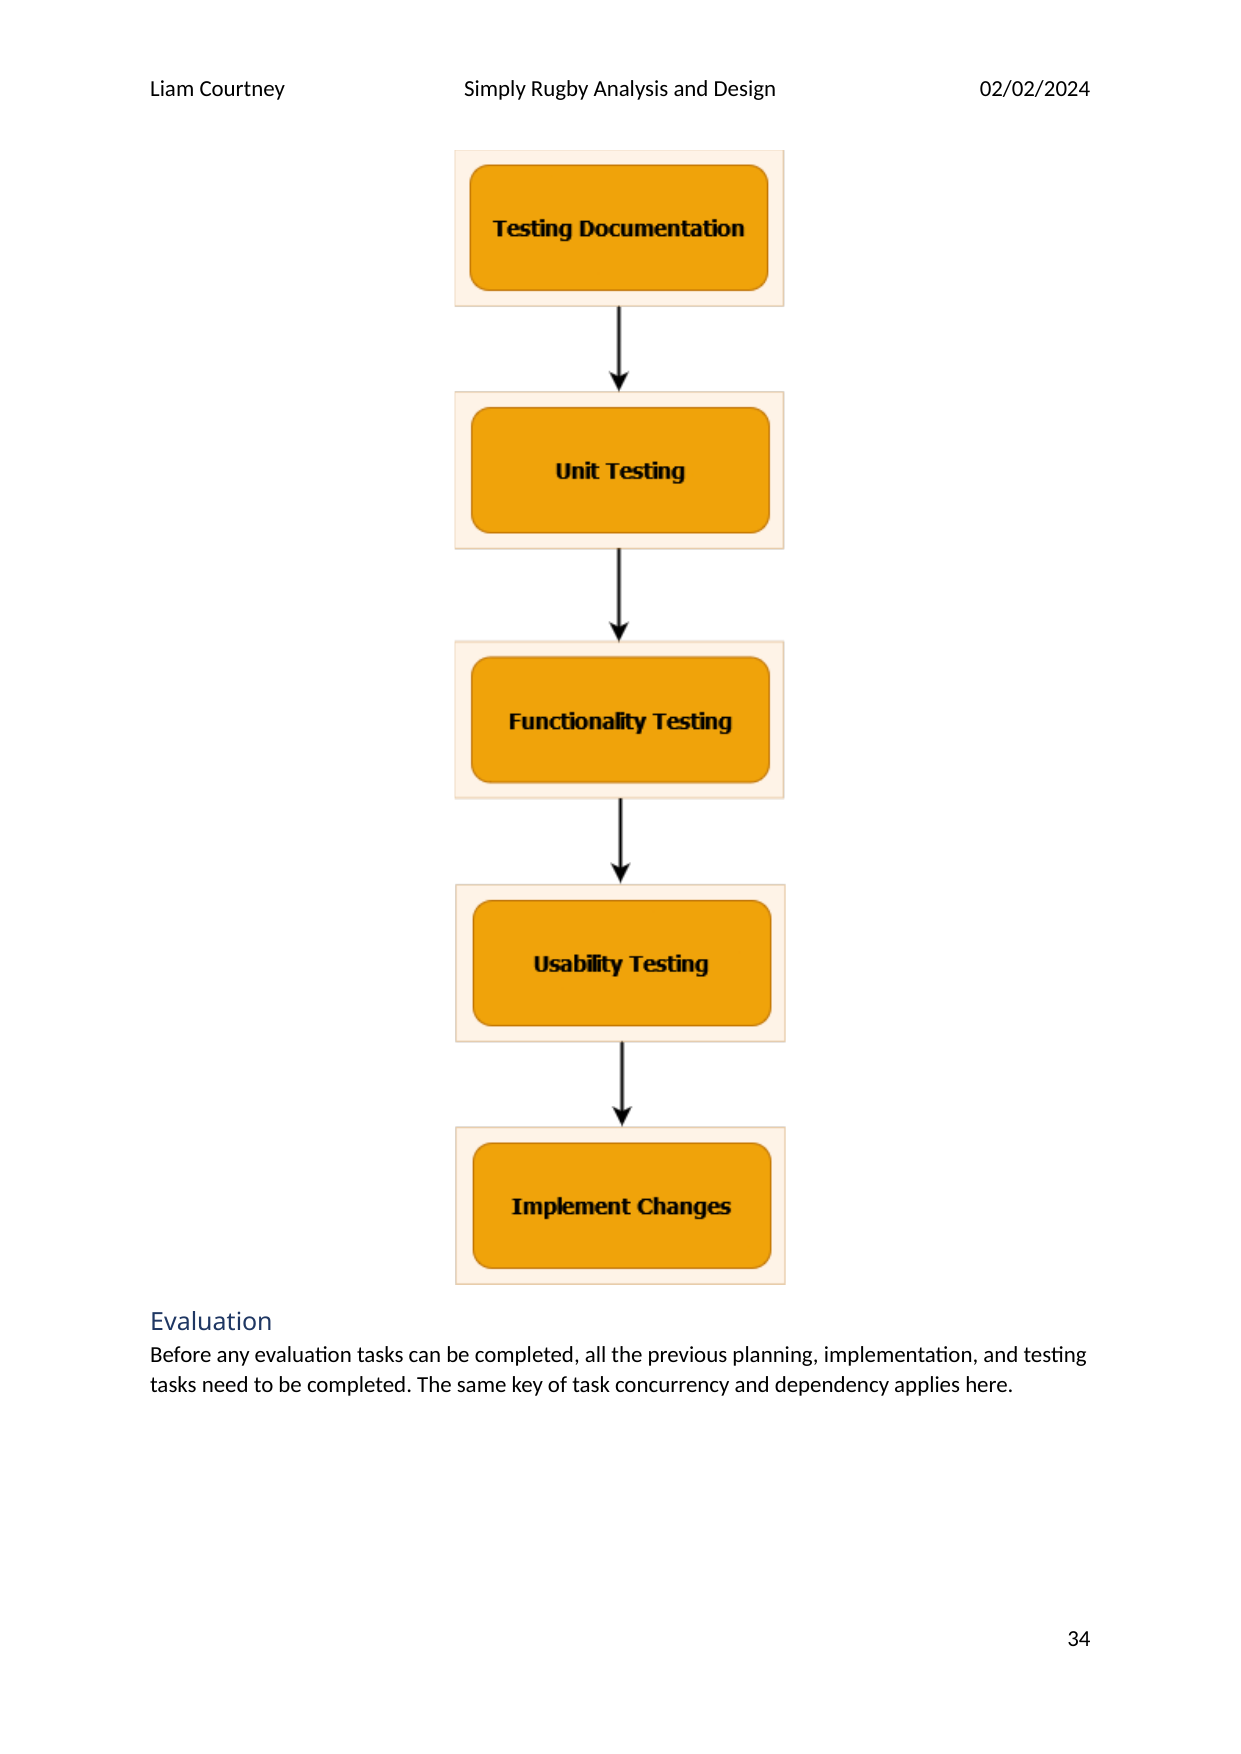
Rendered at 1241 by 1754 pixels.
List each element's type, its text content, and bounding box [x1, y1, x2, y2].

text Before any evaluation tasks can be completed, all the previous planning, implementation, and testing tasks need to be completed. The same key of task concurrency and dependency applies here. [150, 1340, 1090, 1398]
picture [454, 150, 786, 1285]
subtitle Evaluation [150, 1303, 1090, 1337]
